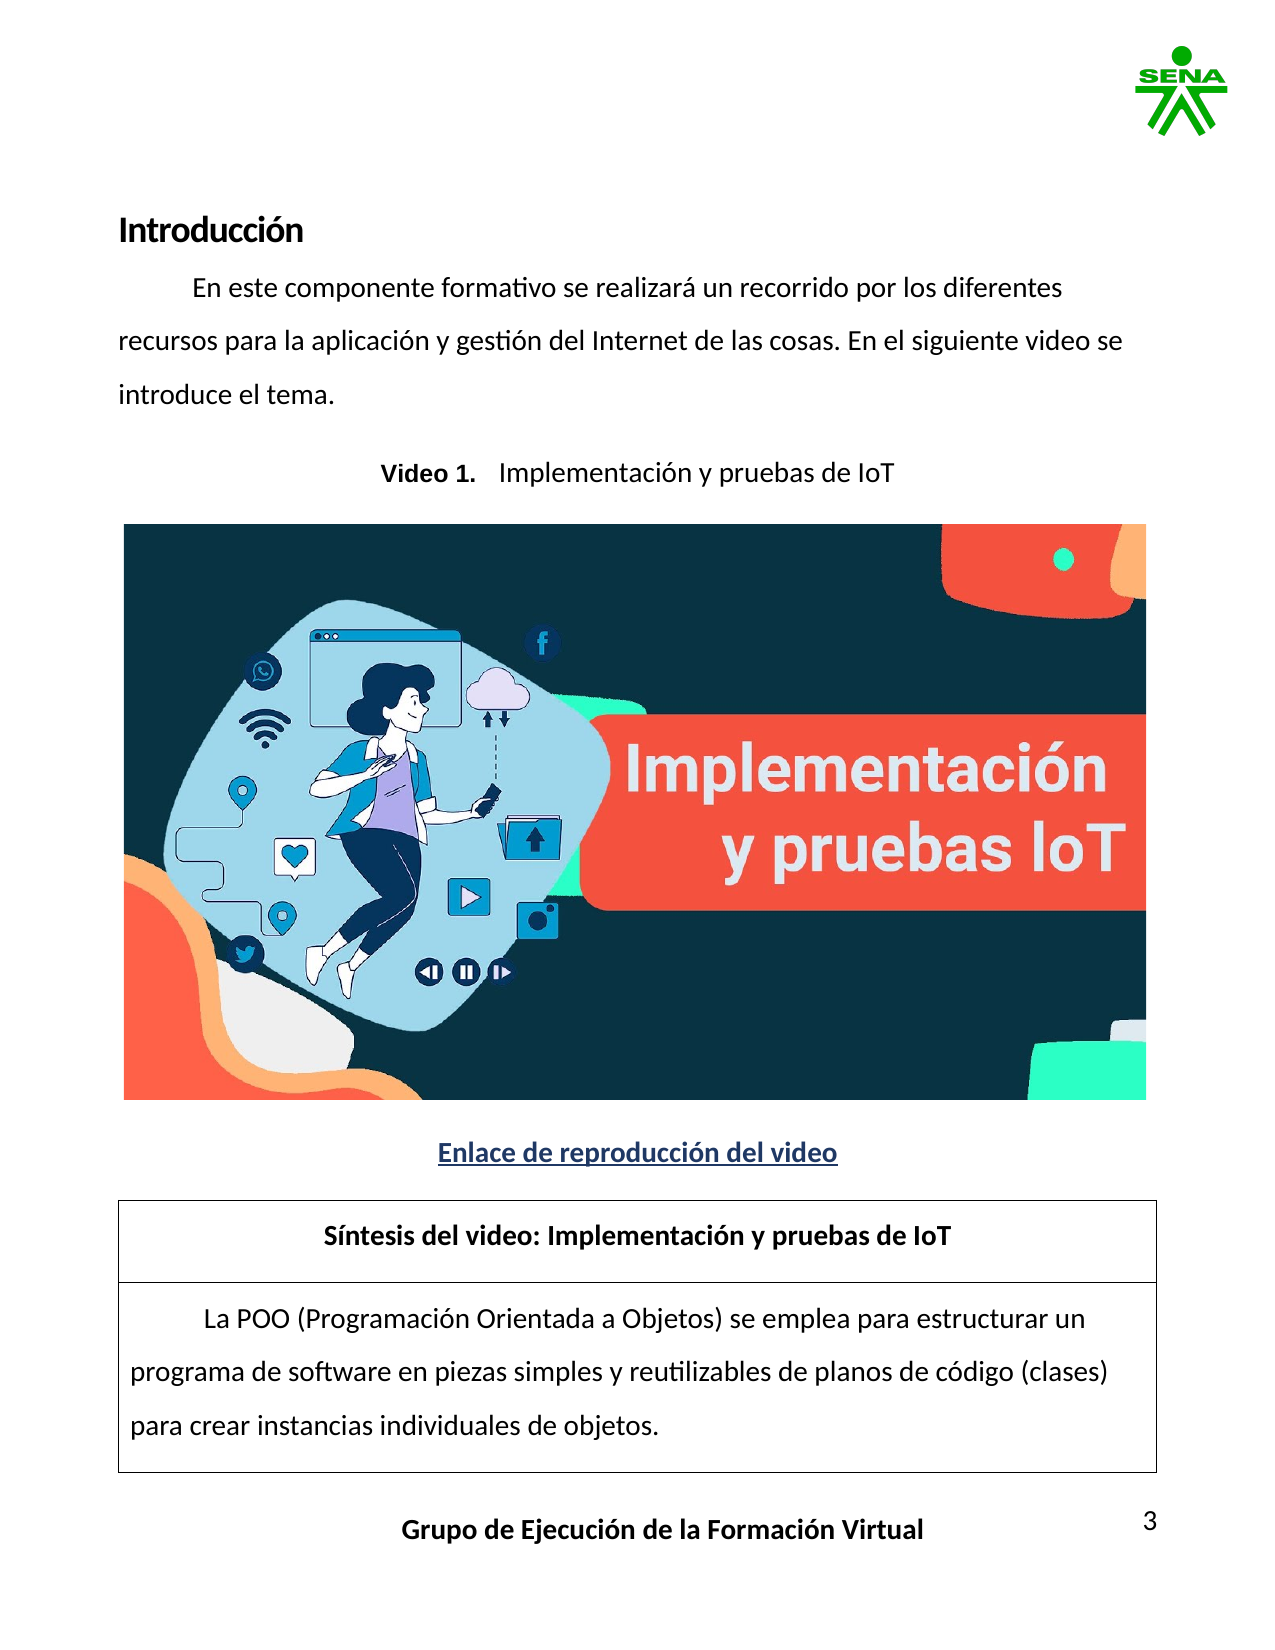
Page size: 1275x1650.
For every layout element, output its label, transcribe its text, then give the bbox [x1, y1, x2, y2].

picture [123, 524, 1147, 1100]
text Enlace de reproducción del video [118, 1134, 1157, 1169]
text Implementación y pruebas de IoT [118, 454, 1157, 490]
subtitle Introducción [118, 206, 1157, 252]
picture [1135, 46, 1228, 136]
table_header Síntesis del video: Implementación y pruebas de IoT [119, 1201, 1156, 1282]
text En este componente formativo se realizará un recorrido por los diferentes recursos para la aplicación y gestión del Internet de las cosas. En el siguiente video se introduce el tema. [118, 269, 1157, 411]
